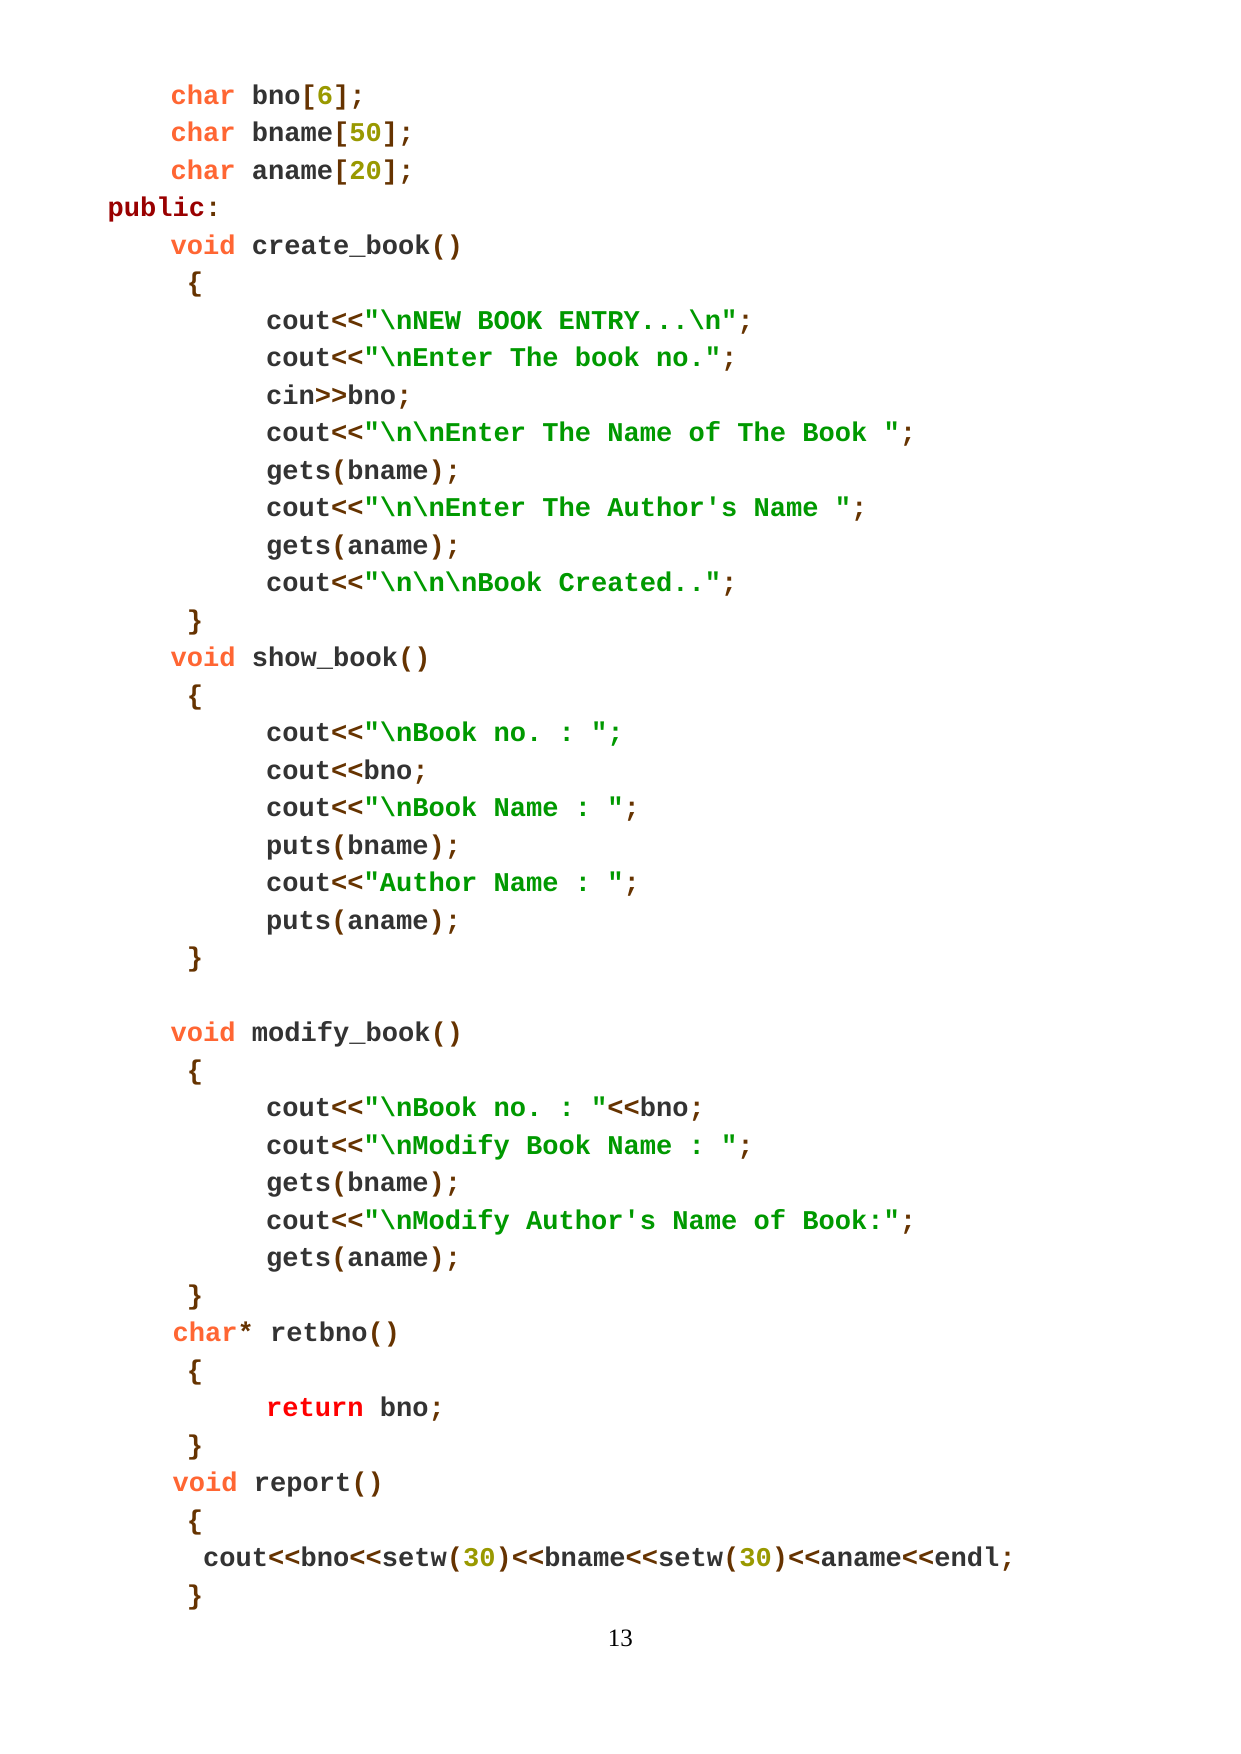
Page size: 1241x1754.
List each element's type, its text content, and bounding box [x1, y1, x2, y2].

text cout<<"\nModify Book Name : "; [75, 1125, 1165, 1162]
text return bno; [75, 1387, 1165, 1425]
text } [75, 600, 1165, 637]
text gets(aname); [75, 525, 1165, 562]
text } [75, 1575, 1165, 1612]
text { [75, 1350, 1165, 1387]
text cout<<"\nModify Author's Name of Book:"; [75, 1200, 1165, 1237]
text } [75, 1425, 1165, 1462]
text void modify_book() [75, 1012, 1165, 1050]
text gets(aname); [75, 1237, 1165, 1275]
text cout<<"\nBook Name : "; [75, 787, 1165, 825]
text char* retbno() [75, 1312, 1165, 1350]
text } [75, 937, 1165, 975]
text } [75, 1275, 1165, 1312]
text cin>>bno; [75, 375, 1165, 412]
text cout<<"\nEnter The book no."; [75, 337, 1165, 375]
text cout<<"\n\nEnter The Name of The Book "; [75, 412, 1165, 450]
text char aname[20]; [75, 150, 1165, 187]
text puts(aname); [75, 900, 1165, 937]
text cout<<"\nBook no. : "<<bno; [75, 1087, 1165, 1125]
text { [75, 1050, 1165, 1087]
text cout<<"\nBook no. : "; [75, 712, 1165, 750]
text char bno[6]; [75, 75, 1165, 112]
text { [75, 262, 1165, 300]
text gets(bname); [75, 1162, 1165, 1200]
text void create_book() [75, 225, 1165, 262]
text void report() [75, 1462, 1165, 1500]
text cout<<bno<<setw(30)<<bname<<setw(30)<<aname<<endl; [75, 1537, 1165, 1575]
text { [75, 1500, 1165, 1537]
text cout<<"Author Name : "; [75, 862, 1165, 900]
text cout<<"\n\n\nBook Created.."; [75, 562, 1165, 600]
text gets(bname); [75, 450, 1165, 487]
text char bname[50]; [75, 112, 1165, 150]
text { [75, 675, 1165, 712]
text cout<<"\n\nEnter The Author's Name "; [75, 487, 1165, 525]
text cout<<bno; [75, 750, 1165, 787]
text public: [75, 187, 1165, 225]
text puts(bname); [75, 825, 1165, 862]
text void show_book() [75, 637, 1165, 675]
text cout<<"\nNEW BOOK ENTRY...\n"; [75, 300, 1165, 337]
